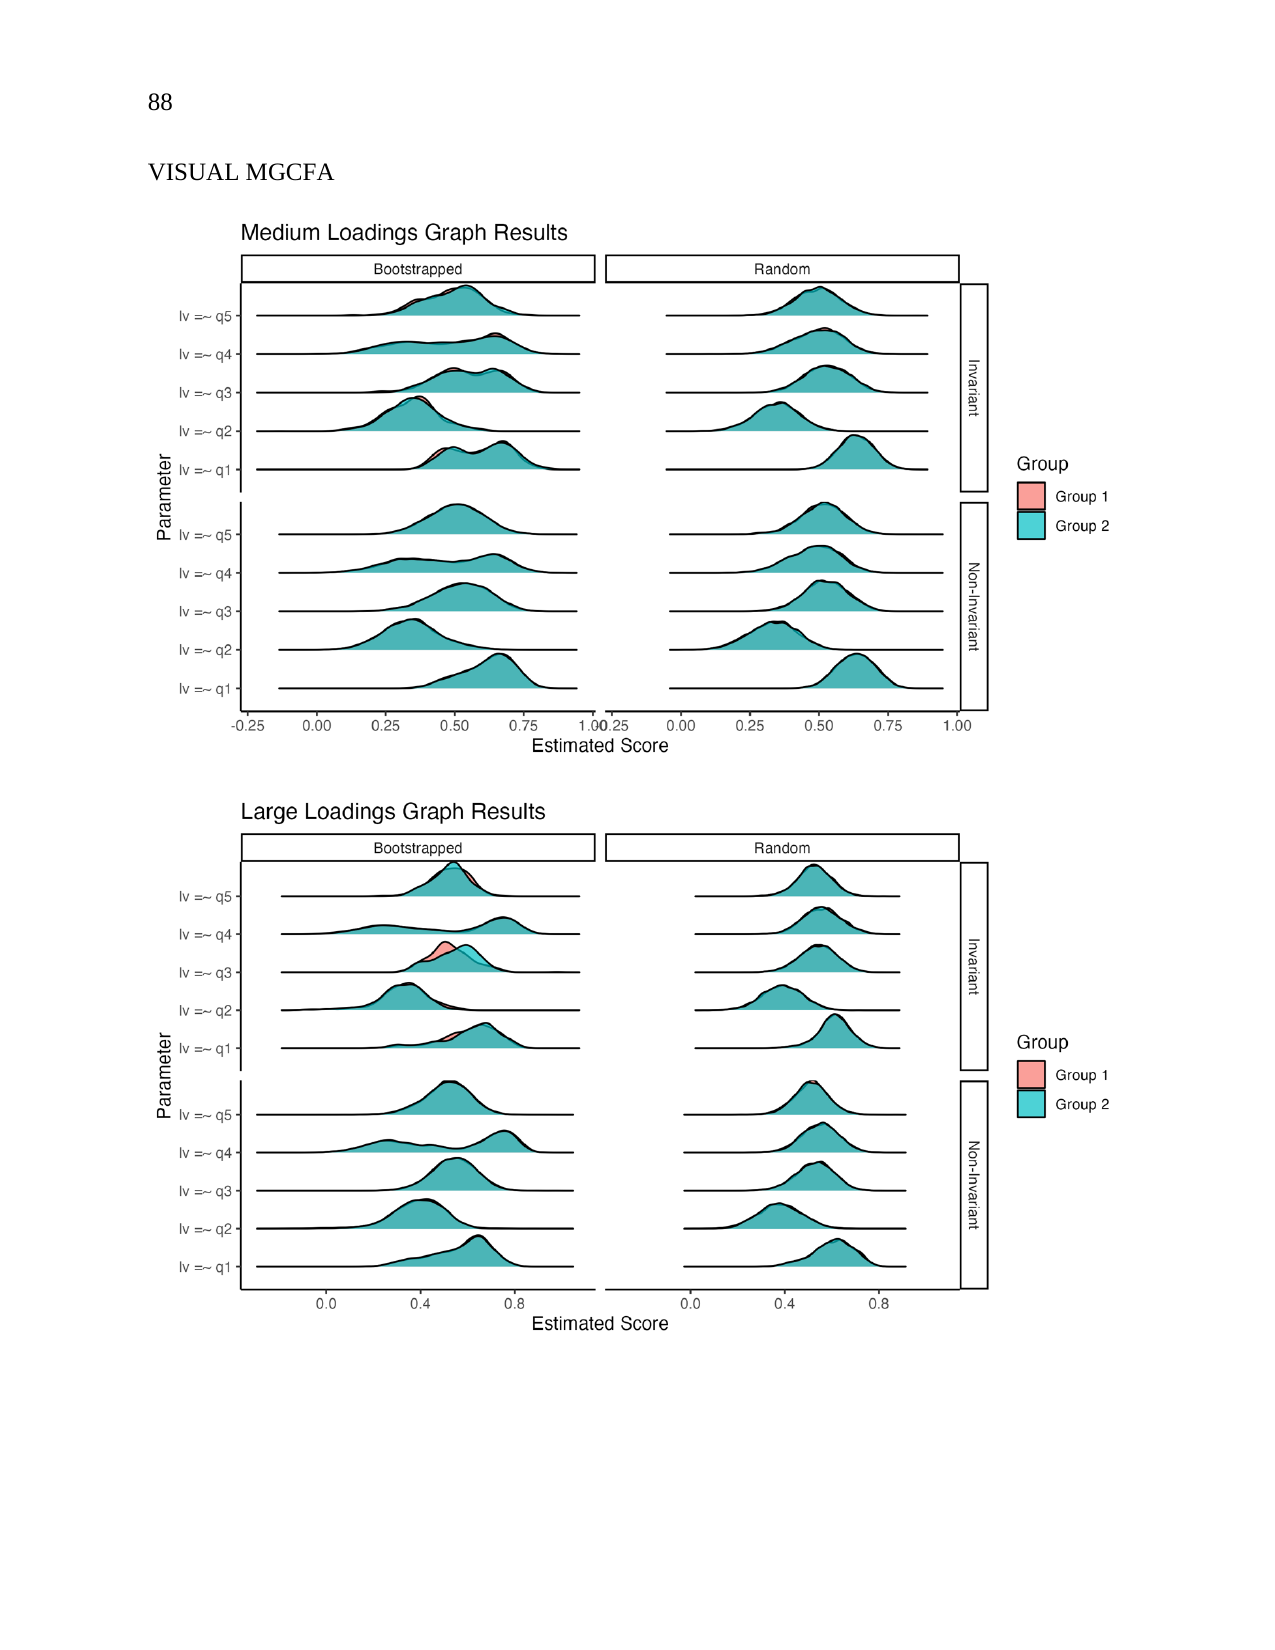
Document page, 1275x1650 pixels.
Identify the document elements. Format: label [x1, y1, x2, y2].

picture [147, 793, 1128, 1343]
picture [147, 215, 1128, 765]
